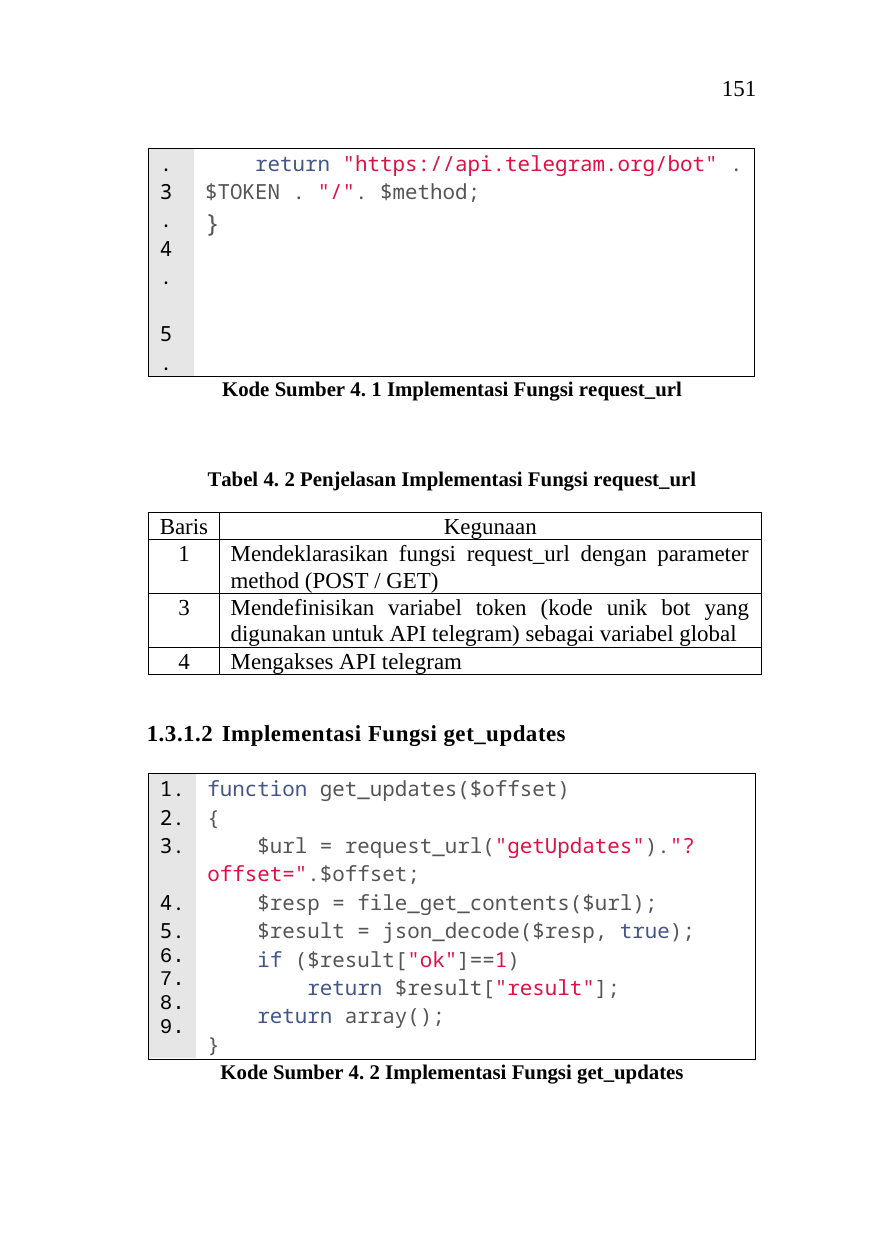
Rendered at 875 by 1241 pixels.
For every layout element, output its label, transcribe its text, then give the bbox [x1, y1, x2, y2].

table_cell Mendefinisikan variabel token (kode unik bot yang digunakan untuk API telegram) sebagai variabel global [220, 594, 761, 647]
table_header function request_url($method) { global $TOKEN; return "https://api.telegram.org/bot" . $TOKEN . "/". $method; } [194, 149, 754, 376]
table_cell 3 [149, 594, 219, 647]
table_header 1. 2. 3. 4. 5. 6. 7. 8. 9. [149, 774, 196, 1058]
text Kode Sumber 4. 2 Implementasi Fungsi get_updates [148, 1060, 756, 1084]
table_cell Mengakses API telegram [220, 648, 761, 674]
table_header function get_updates($offset) { $url = request_url("getUpdates")."?offset=".$offset; $resp = file_get_contents($url); $result = json_decode($resp, true); if ($result["ok"]==1) return $result["result"]; return array(); } [196, 774, 755, 1058]
table_header Kegunaan [220, 513, 761, 539]
table_cell Mendeklarasikan fungsi request_url dengan parameter method (POST / GET) [220, 540, 761, 593]
table_cell 4 [149, 648, 219, 674]
table_header Baris [149, 513, 219, 539]
text Tabel 4. 2 Penjelasan Implementasi Fungsi request_url [148, 467, 756, 491]
table_cell 1 [149, 540, 219, 593]
table_header 1. 2. 3. 4. 5. [149, 149, 194, 376]
subtitle Implementasi Fungsi get_updates [147, 720, 756, 747]
text Kode Sumber 4. 1 Implementasi Fungsi request_url [148, 377, 756, 401]
